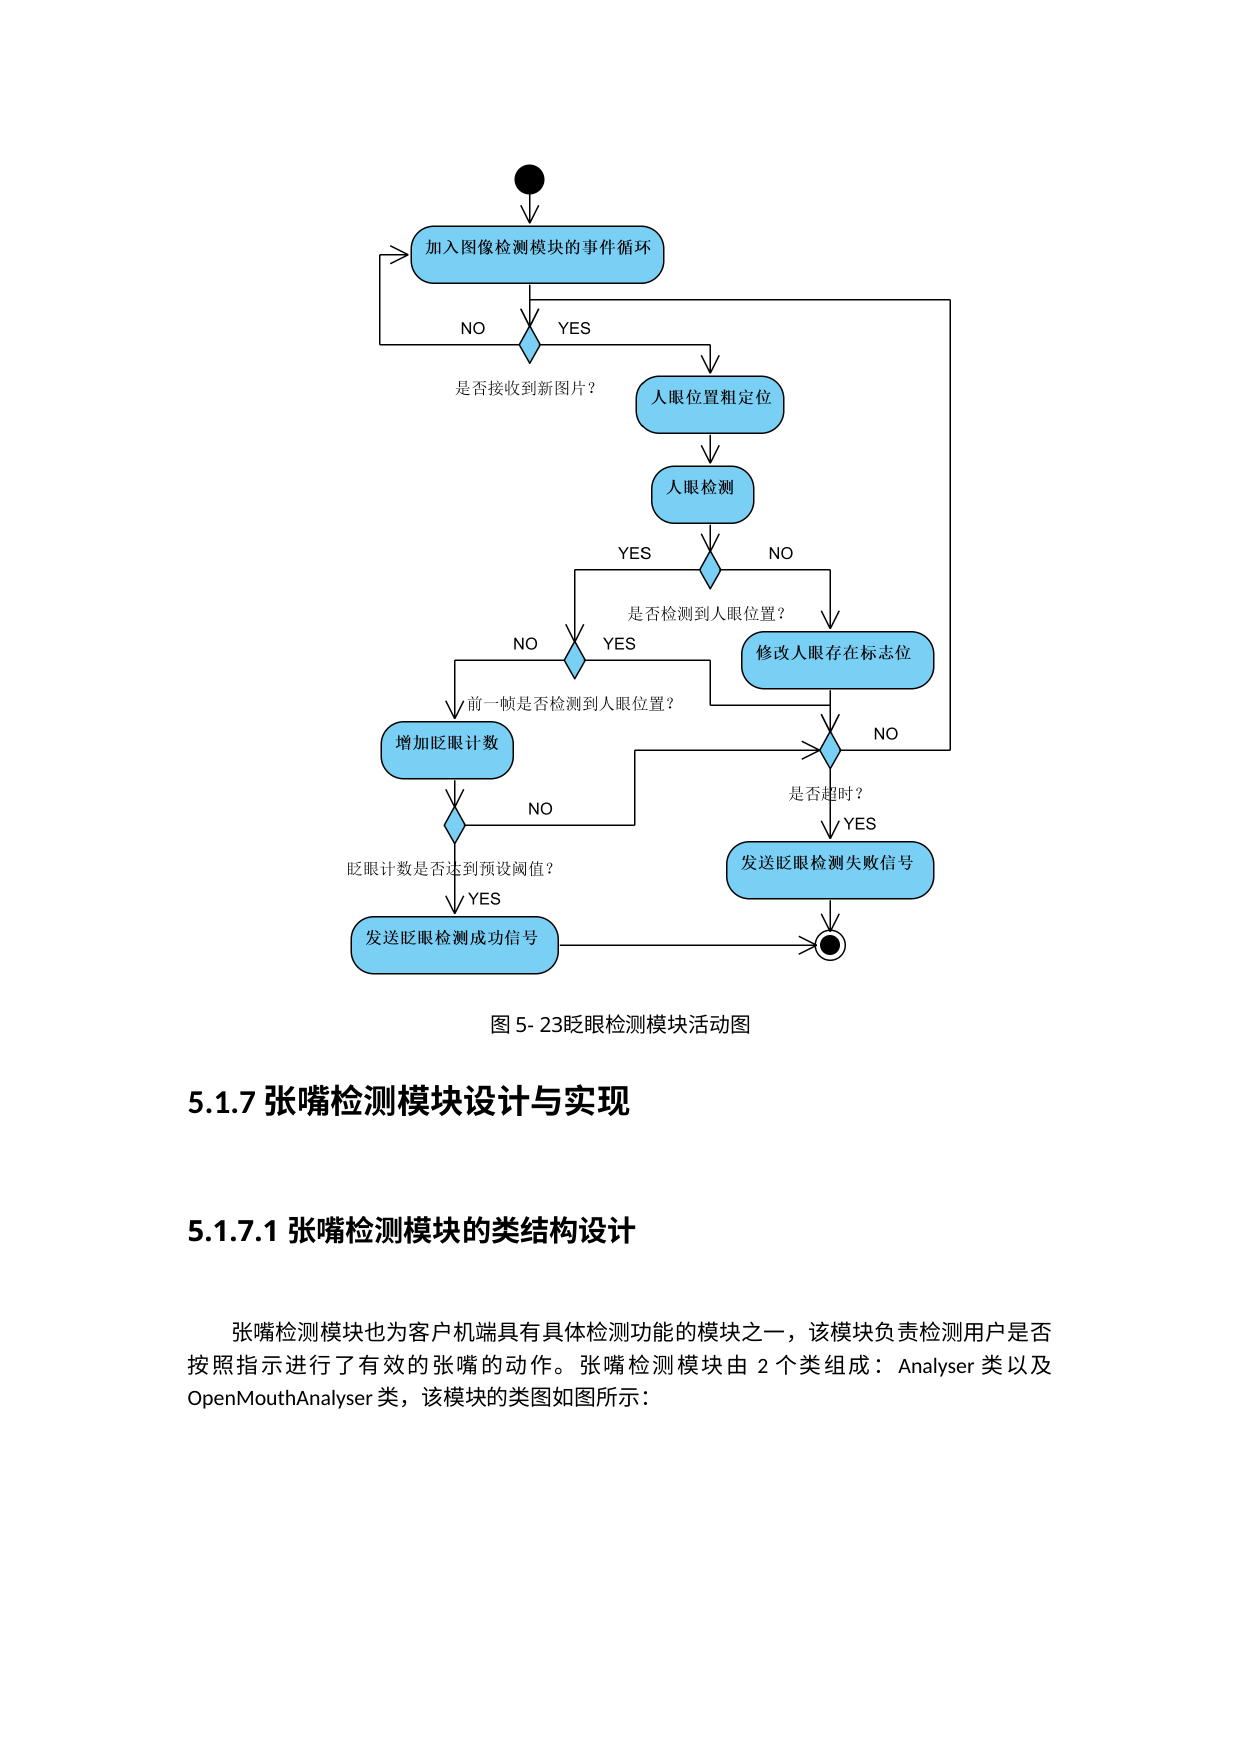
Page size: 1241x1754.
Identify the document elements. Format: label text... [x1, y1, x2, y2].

picture [328, 162, 956, 981]
text 图 5- 23眨眼检测模块活动图 [187, 1007, 1053, 1039]
subtitle 5.1.7 张嘴检测模块设计与实现 [187, 1067, 1053, 1132]
text 张嘴检测模块也为客户机端具有具体检测功能的模块之一，该模块负责检测用户是否按照指示进行了有效的张嘴的动作。张嘴检测模块由2个类组成：Analyser类以及OpenMouthAnalyser类，该模块的类图如图所示： [187, 1315, 1053, 1412]
subtitle 5.1.7.1 张嘴检测模块的类结构设计 [187, 1196, 1053, 1261]
